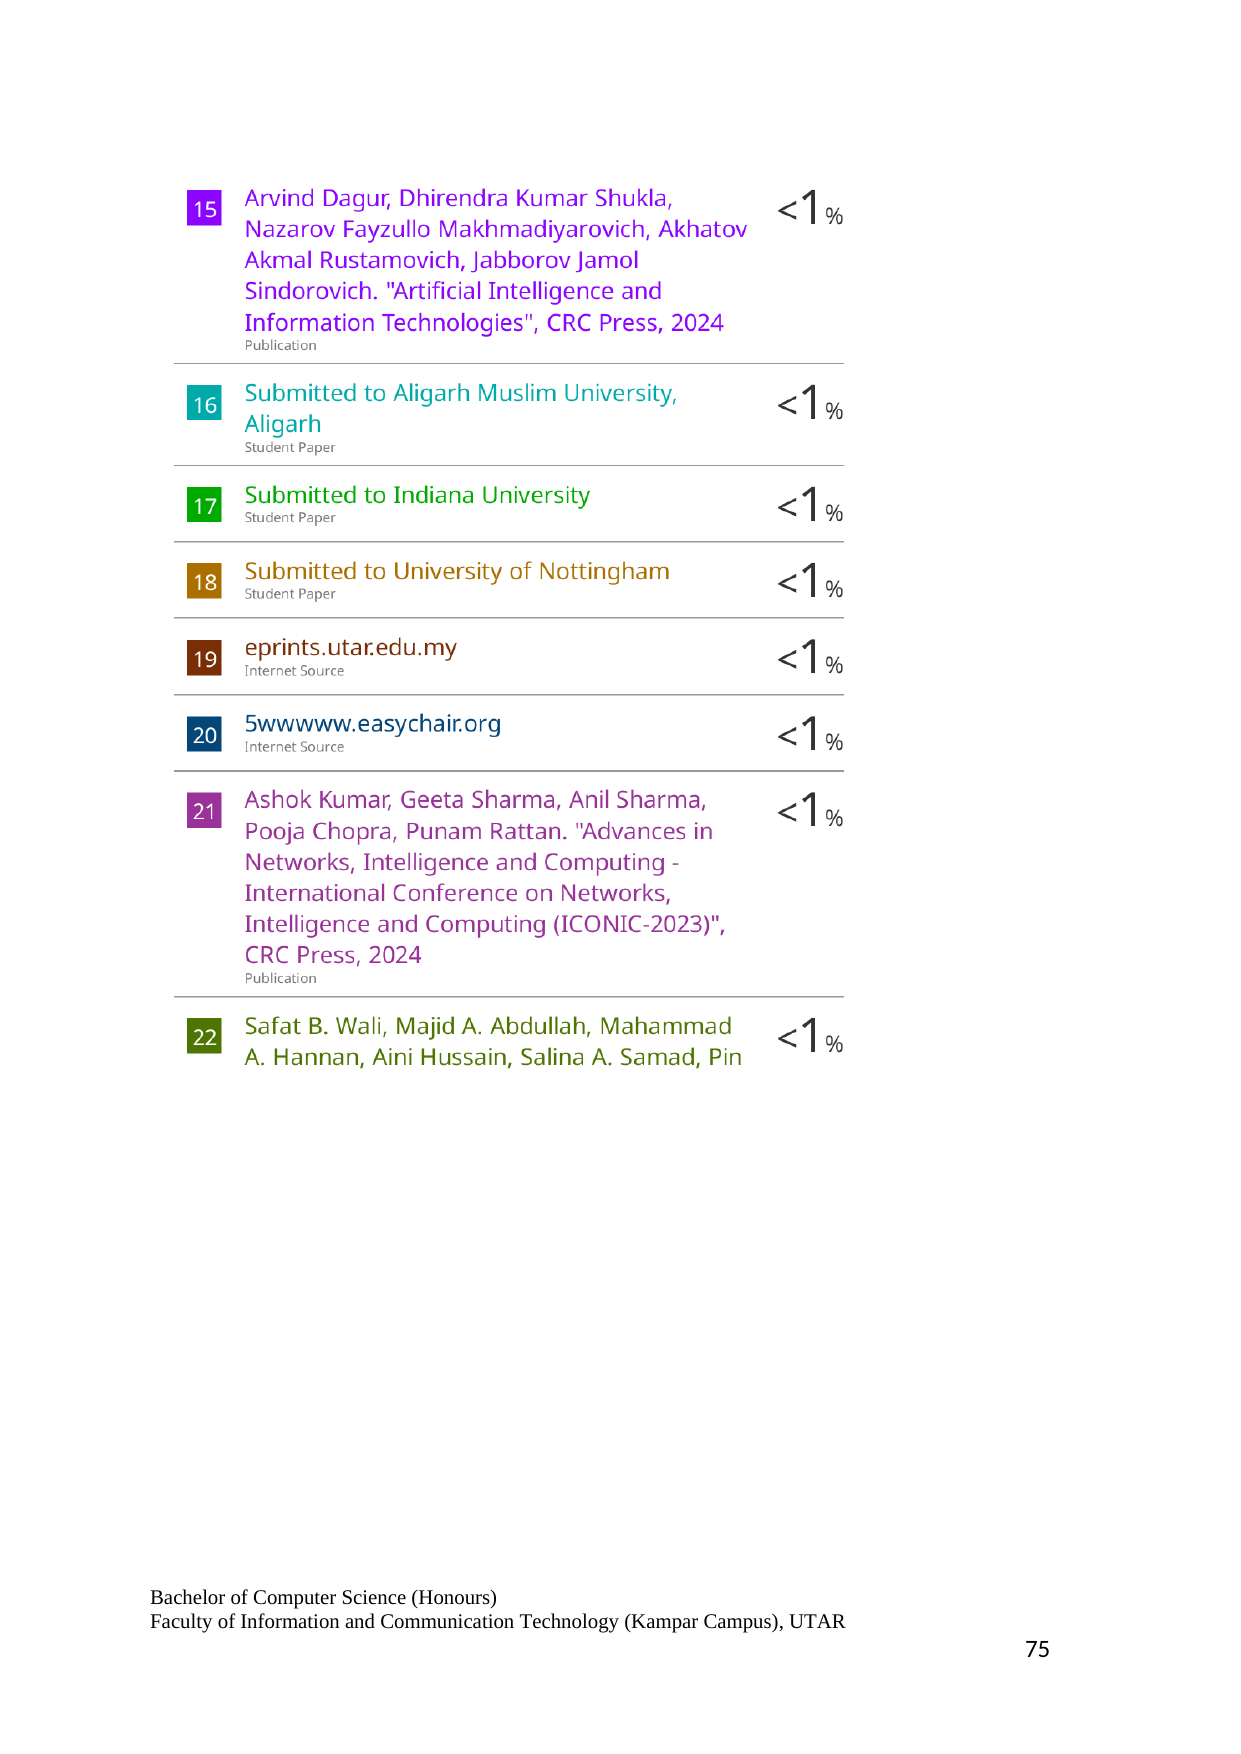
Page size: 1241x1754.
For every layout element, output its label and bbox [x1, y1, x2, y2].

picture [150, 150, 888, 1089]
